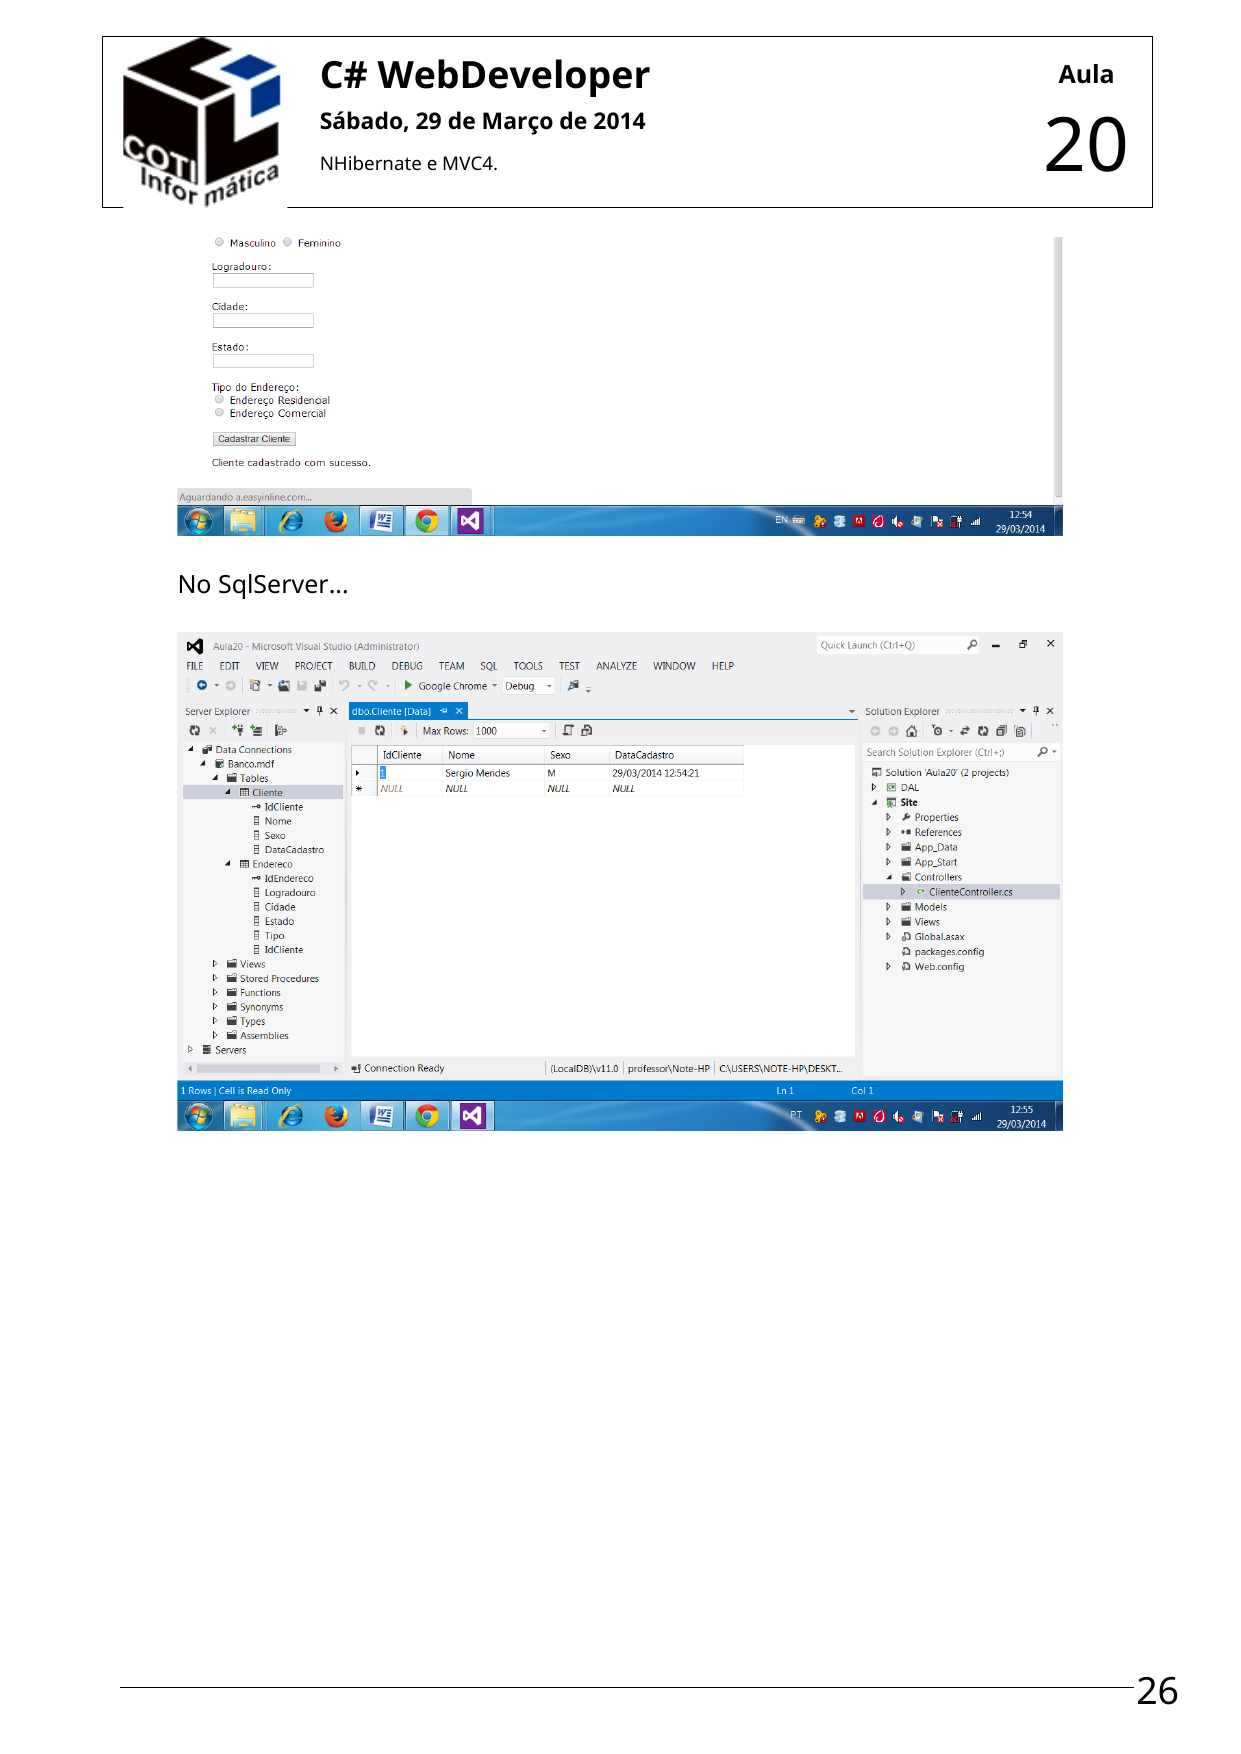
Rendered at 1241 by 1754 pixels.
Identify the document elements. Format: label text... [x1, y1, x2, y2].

text No SqlServer... [177, 567, 1063, 601]
picture [177, 237, 1063, 536]
picture [177, 632, 1063, 1131]
